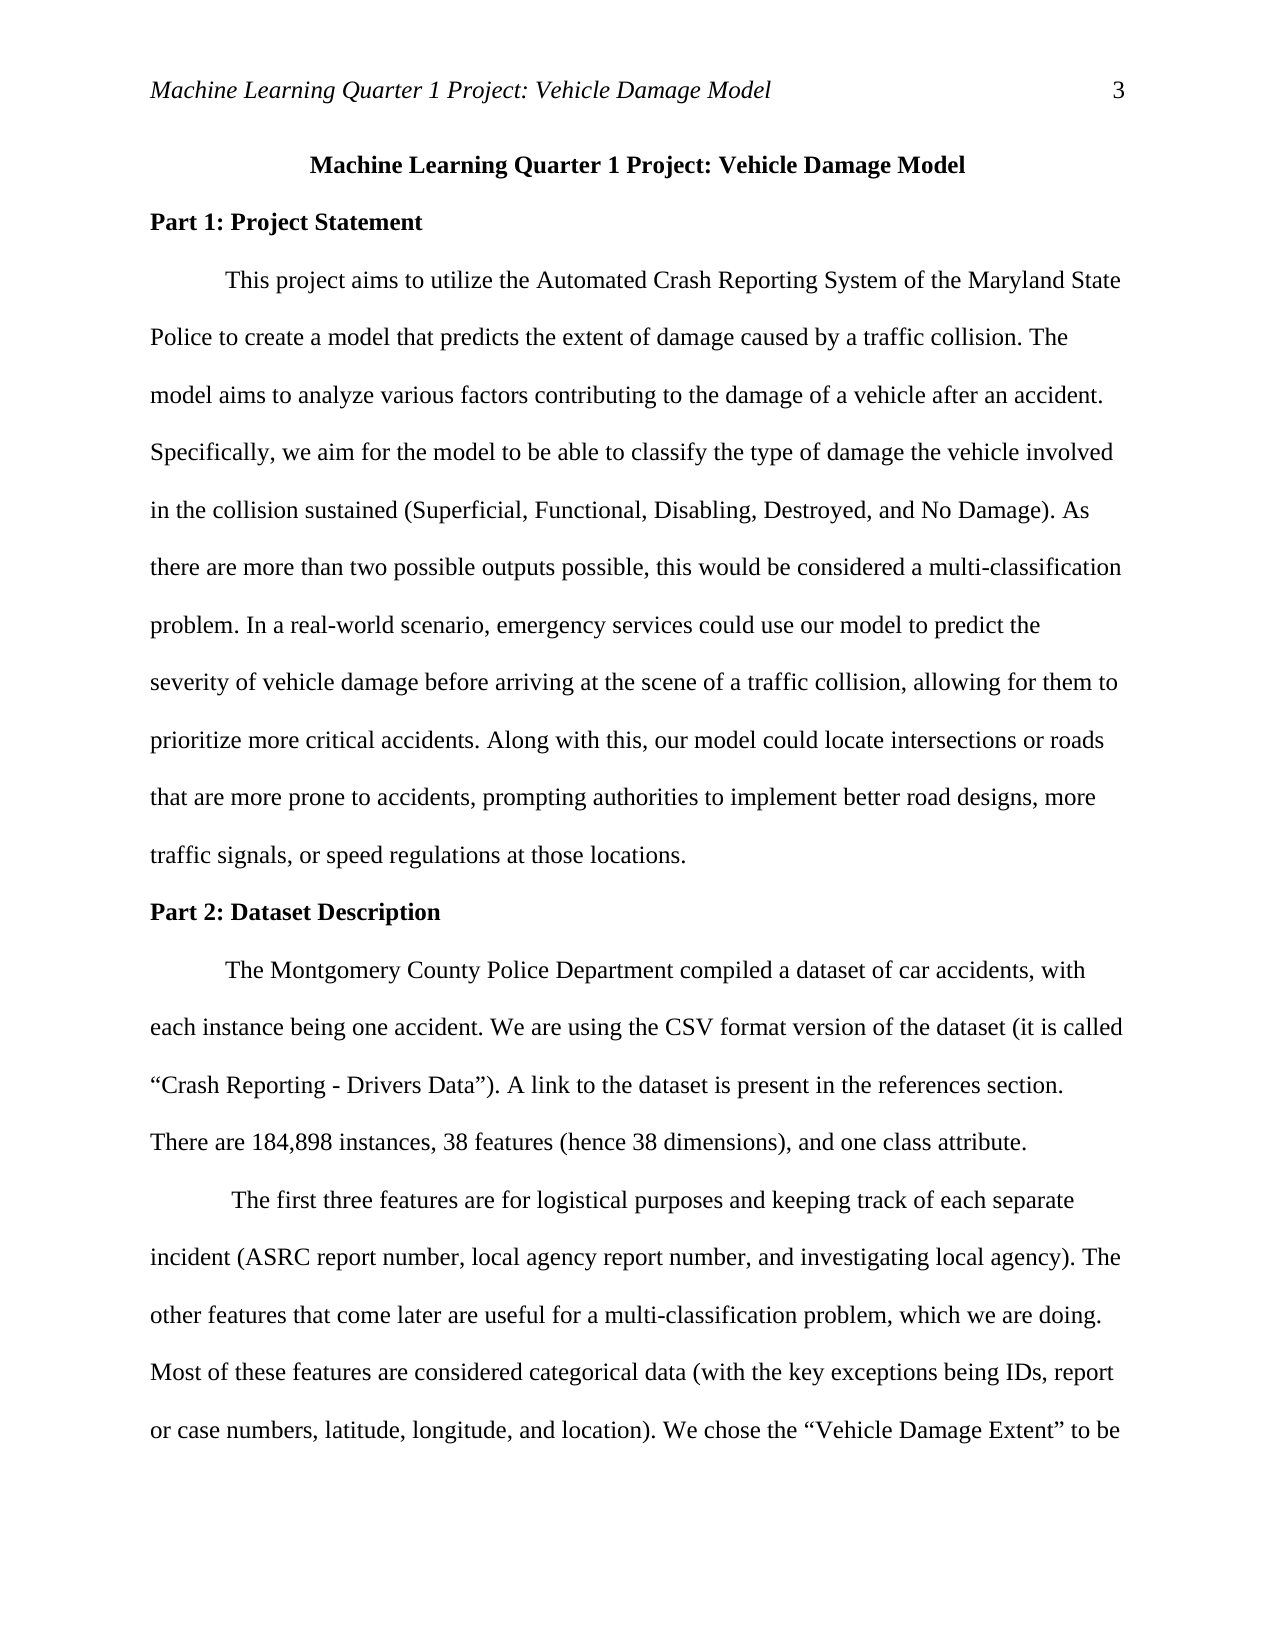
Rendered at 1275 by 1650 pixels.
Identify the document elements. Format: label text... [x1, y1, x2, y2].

text The Montgomery County Police Department compiled a dataset of car accidents, with each instance being one accident. We are using the CSV format version of the dataset (it is called “Crash Reporting - Drivers Data”). A link to the dataset is present in the references section. There are 184,898 instances, 38 features (hence 38 dimensions), and one class attribute. [150, 955, 1125, 1156]
text Part 2: Dataset Description [150, 897, 1125, 926]
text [150, 1185, 1125, 1444]
text This project aims to utilize the Automated Crash Reporting System of the Maryland State Police to create a model that predicts the extent of damage caused by a traffic collision. The model aims to analyze various factors contributing to the damage of a vehicle after an accident. Specifically, we aim for the model to be able to classify the type of damage the vehicle involved in the collision sustained (Superficial, Functional, Disabling, Destroyed, and No Damage). As there are more than two possible outputs possible, this would be considered a multi-classification problem. In a real-world scenario, emergency services could use our model to predict the severity of vehicle damage before arriving at the scene of a traffic collision, allowing for them to prioritize more critical accidents. Along with this, our model could locate intersections or roads that are more prone to accidents, prompting authorities to implement better road designs, more traffic signals, or speed regulations at those locations. [150, 265, 1125, 869]
subtitle Machine Learning Quarter 1 Project: Vehicle Damage Model [150, 150, 1125, 179]
subtitle Part 1: Project Statement [150, 207, 1125, 236]
